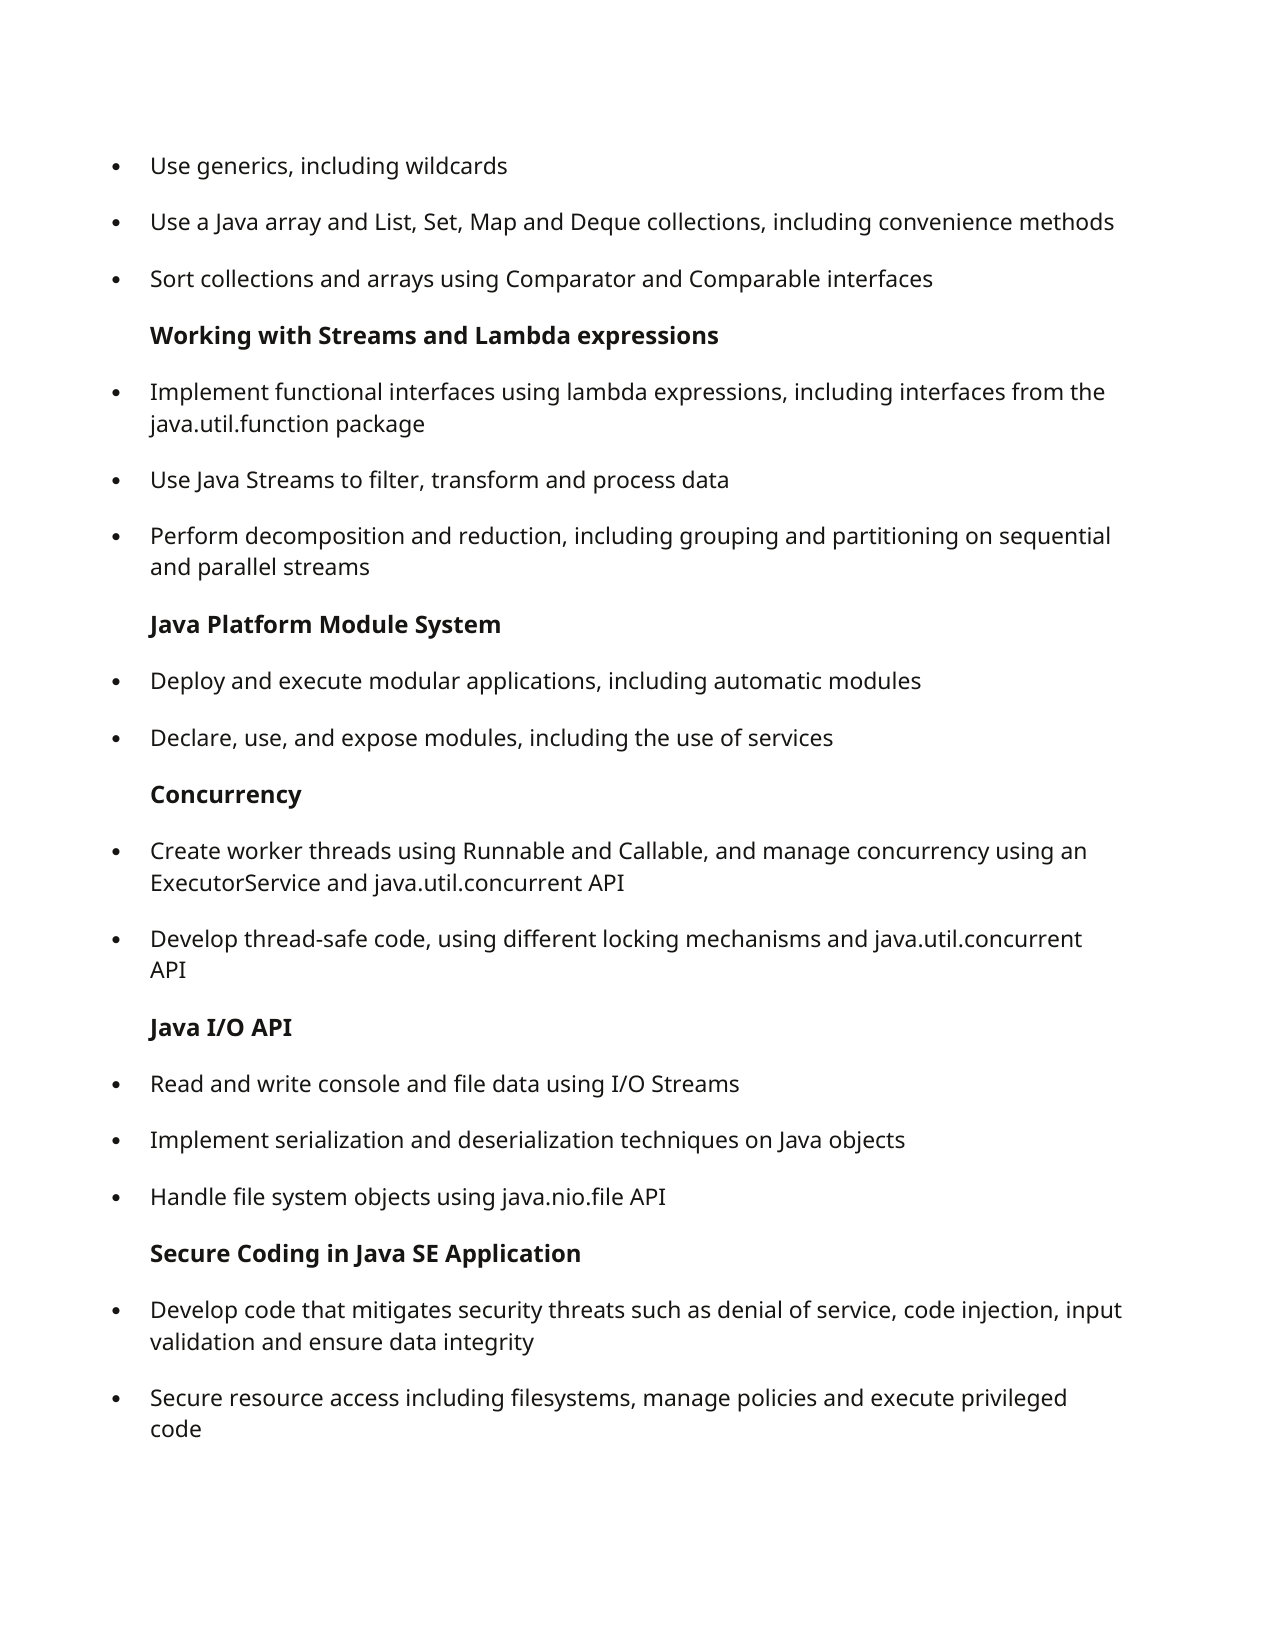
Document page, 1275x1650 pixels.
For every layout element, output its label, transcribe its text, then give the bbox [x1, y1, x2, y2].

list Implement serialization and deserialization techniques on Java objects [112, 1124, 1125, 1155]
list Develop thread-safe code, using different locking mechanisms and java.util.concurrent API [112, 923, 1125, 985]
list Handle file system objects using java.nio.file API [112, 1180, 1125, 1212]
text Concurrency [150, 778, 1125, 810]
list Sort collections and arrays using Comparator and Comparable interfaces [112, 262, 1125, 294]
list Declare, use, and expose modules, including the use of services [112, 721, 1125, 753]
list Create worker threads using Runnable and Callable, and manage concurrency using an ExecutorService and java.util.concurrent API [112, 835, 1125, 898]
list Secure resource access including filesystems, manage policies and execute privileged code [112, 1382, 1125, 1444]
text Java I/O API [150, 1010, 1125, 1043]
list Use a Java array and List, Set, Map and Deque collections, including convenience methods [112, 206, 1125, 237]
list Implement functional interfaces using lambda expressions, including interfaces from the java.util.function package [112, 376, 1125, 439]
text Secure Coding in Java SE Application [150, 1237, 1125, 1269]
text Working with Streams and Lambda expressions [150, 319, 1125, 351]
list Read and write console and file data using I/O Streams [112, 1068, 1125, 1099]
list Deploy and execute modular applications, including automatic modules [112, 665, 1125, 696]
list Use Java Streams to filter, transform and process data [112, 464, 1125, 495]
list Use generics, including wildcards [112, 150, 1125, 181]
list Perform decomposition and reduction, including grouping and partitioning on sequential and parallel streams [112, 520, 1125, 583]
list Develop code that mitigates security threats such as denial of service, code injection, input validation and ensure data integrity [112, 1294, 1125, 1357]
text Java Platform Module System [150, 608, 1125, 640]
